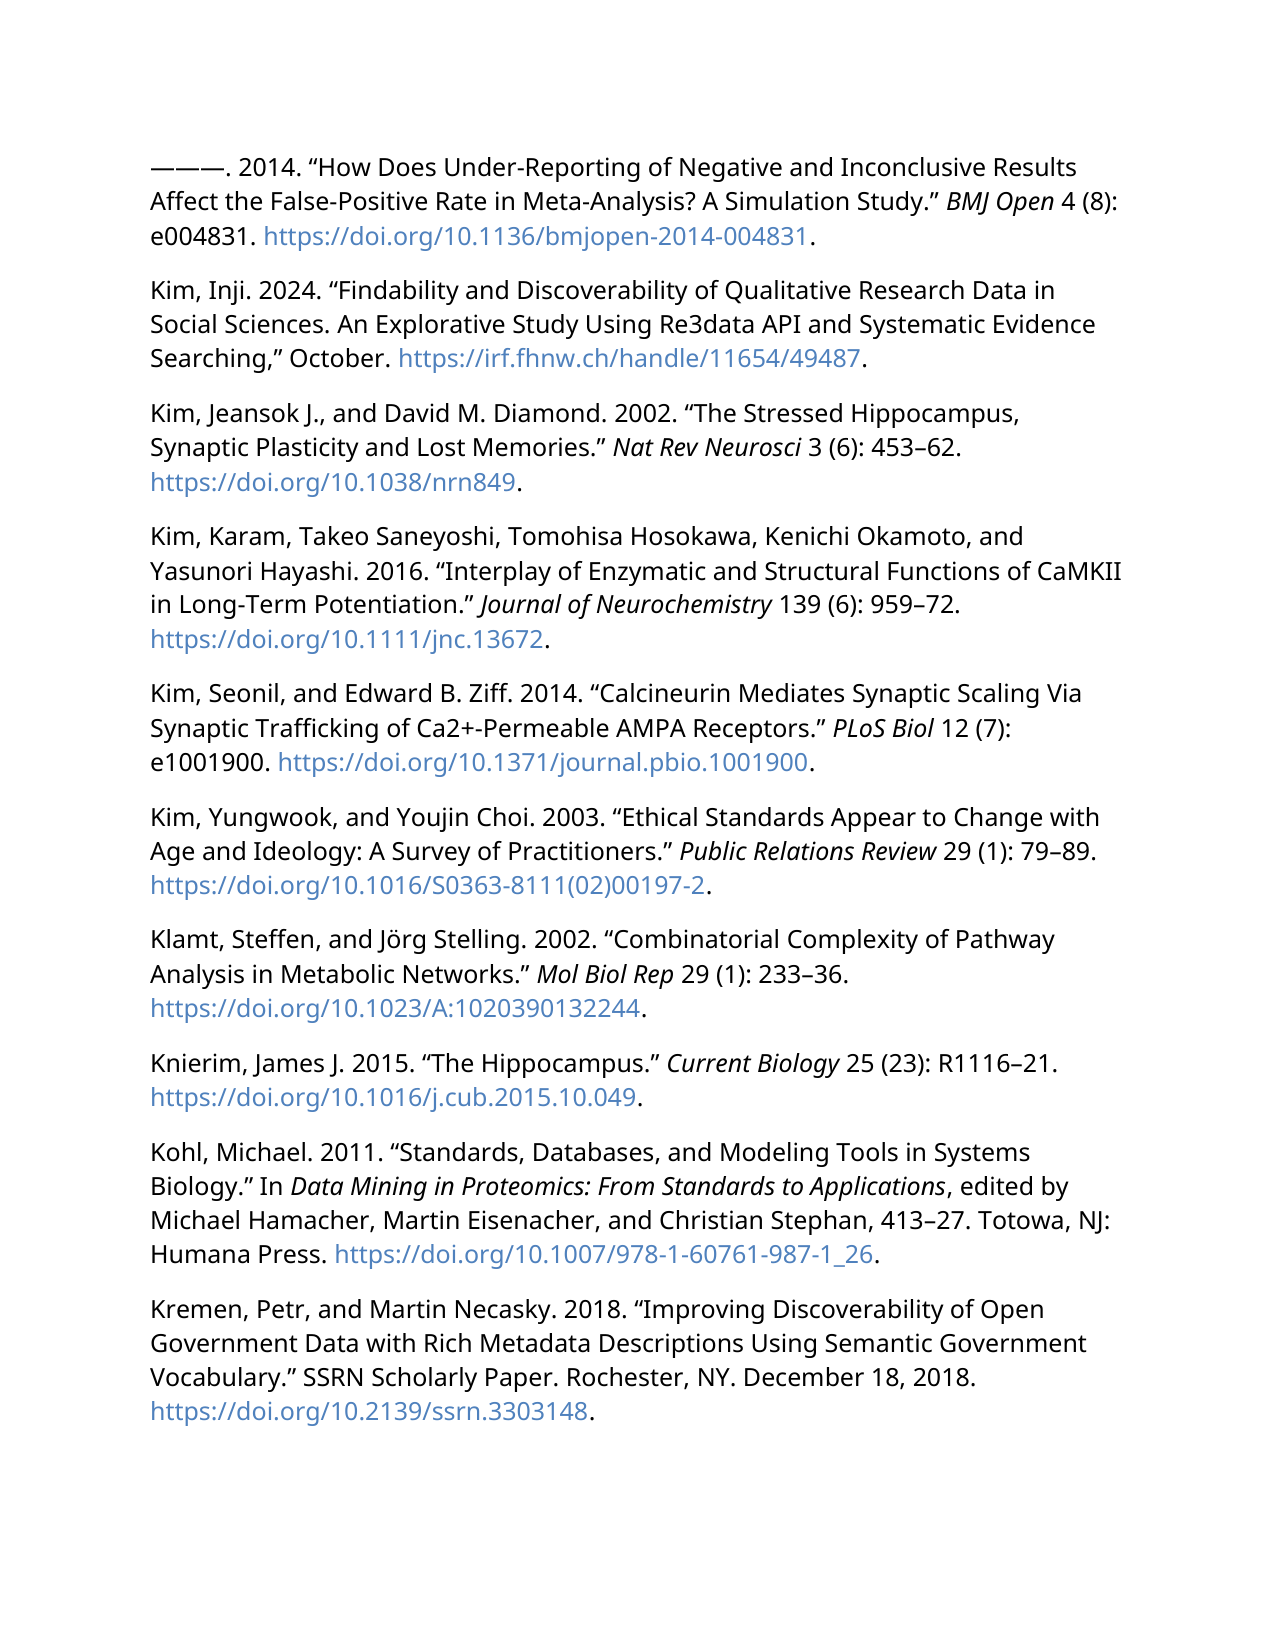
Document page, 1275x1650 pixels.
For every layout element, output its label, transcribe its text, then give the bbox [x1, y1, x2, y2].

text Kohl, Michael. 2011. “Standards, Databases, and Modeling Tools in Systems Biology.” In Data Mining in Proteomics: From Standards to Applications, edited by Michael Hamacher, Martin Eisenacher, and Christian Stephan, 413–27. Totowa, NJ: Humana Press. https://doi.org/10.1007/978-1-60761-987-1_26. [150, 1134, 1125, 1270]
text Klamt, Steffen, and Jörg Stelling. 2002. “Combinatorial Complexity of Pathway Analysis in Metabolic Networks.” Mol Biol Rep 29 (1): 233–36. https://doi.org/10.1023/A:1020390132244. [150, 922, 1125, 1024]
text Kim, Karam, Takeo Saneyoshi, Tomohisa Hosokawa, Kenichi Okamoto, and Yasunori Hayashi. 2016. “Interplay of Enzymatic and Structural Functions of CaMKII in Long-Term Potentiation.” Journal of Neurochemistry 139 (6): 959–72. https://doi.org/10.1111/jnc.13672. [150, 519, 1125, 655]
text Kim, Seonil, and Edward B. Ziff. 2014. “Calcineurin Mediates Synaptic Scaling Via Synaptic Trafficking of Ca2+-Permeable AMPA Receptors.” PLoS Biol 12 (7): e1001900. https://doi.org/10.1371/journal.pbio.1001900. [150, 676, 1125, 778]
text Knierim, James J. 2015. “The Hippocampus.” Current Biology 25 (23): R1116–21. https://doi.org/10.1016/j.cub.2015.10.049. [150, 1045, 1125, 1113]
text Kim, Inji. 2024. “Findability and Discoverability of Qualitative Research Data in Social Sciences. An Explorative Study Using Re3data API and Systematic Evidence Searching,” October. https://irf.fhnw.ch/handle/11654/49487. [150, 273, 1125, 375]
text ———. 2014. “How Does Under-Reporting of Negative and Inconclusive Results Affect the False-Positive Rate in Meta-Analysis? A Simulation Study.” BMJ Open 4 (8): e004831. https://doi.org/10.1136/bmjopen-2014-004831. [150, 150, 1125, 252]
text Kim, Yungwook, and Youjin Choi. 2003. “Ethical Standards Appear to Change with Age and Ideology: A Survey of Practitioners.” Public Relations Review 29 (1): 79–89. https://doi.org/10.1016/S0363-8111(02)00197-2. [150, 799, 1125, 901]
text Kim, Jeansok J., and David M. Diamond. 2002. “The Stressed Hippocampus, Synaptic Plasticity and Lost Memories.” Nat Rev Neurosci 3 (6): 453–62. https://doi.org/10.1038/nrn849. [150, 396, 1125, 498]
text Kremen, Petr, and Martin Necasky. 2018. “Improving Discoverability of Open Government Data with Rich Metadata Descriptions Using Semantic Government Vocabulary.” SSRN Scholarly Paper. Rochester, NY. December 18, 2018. https://doi.org/10.2139/ssrn.3303148. [150, 1291, 1125, 1427]
